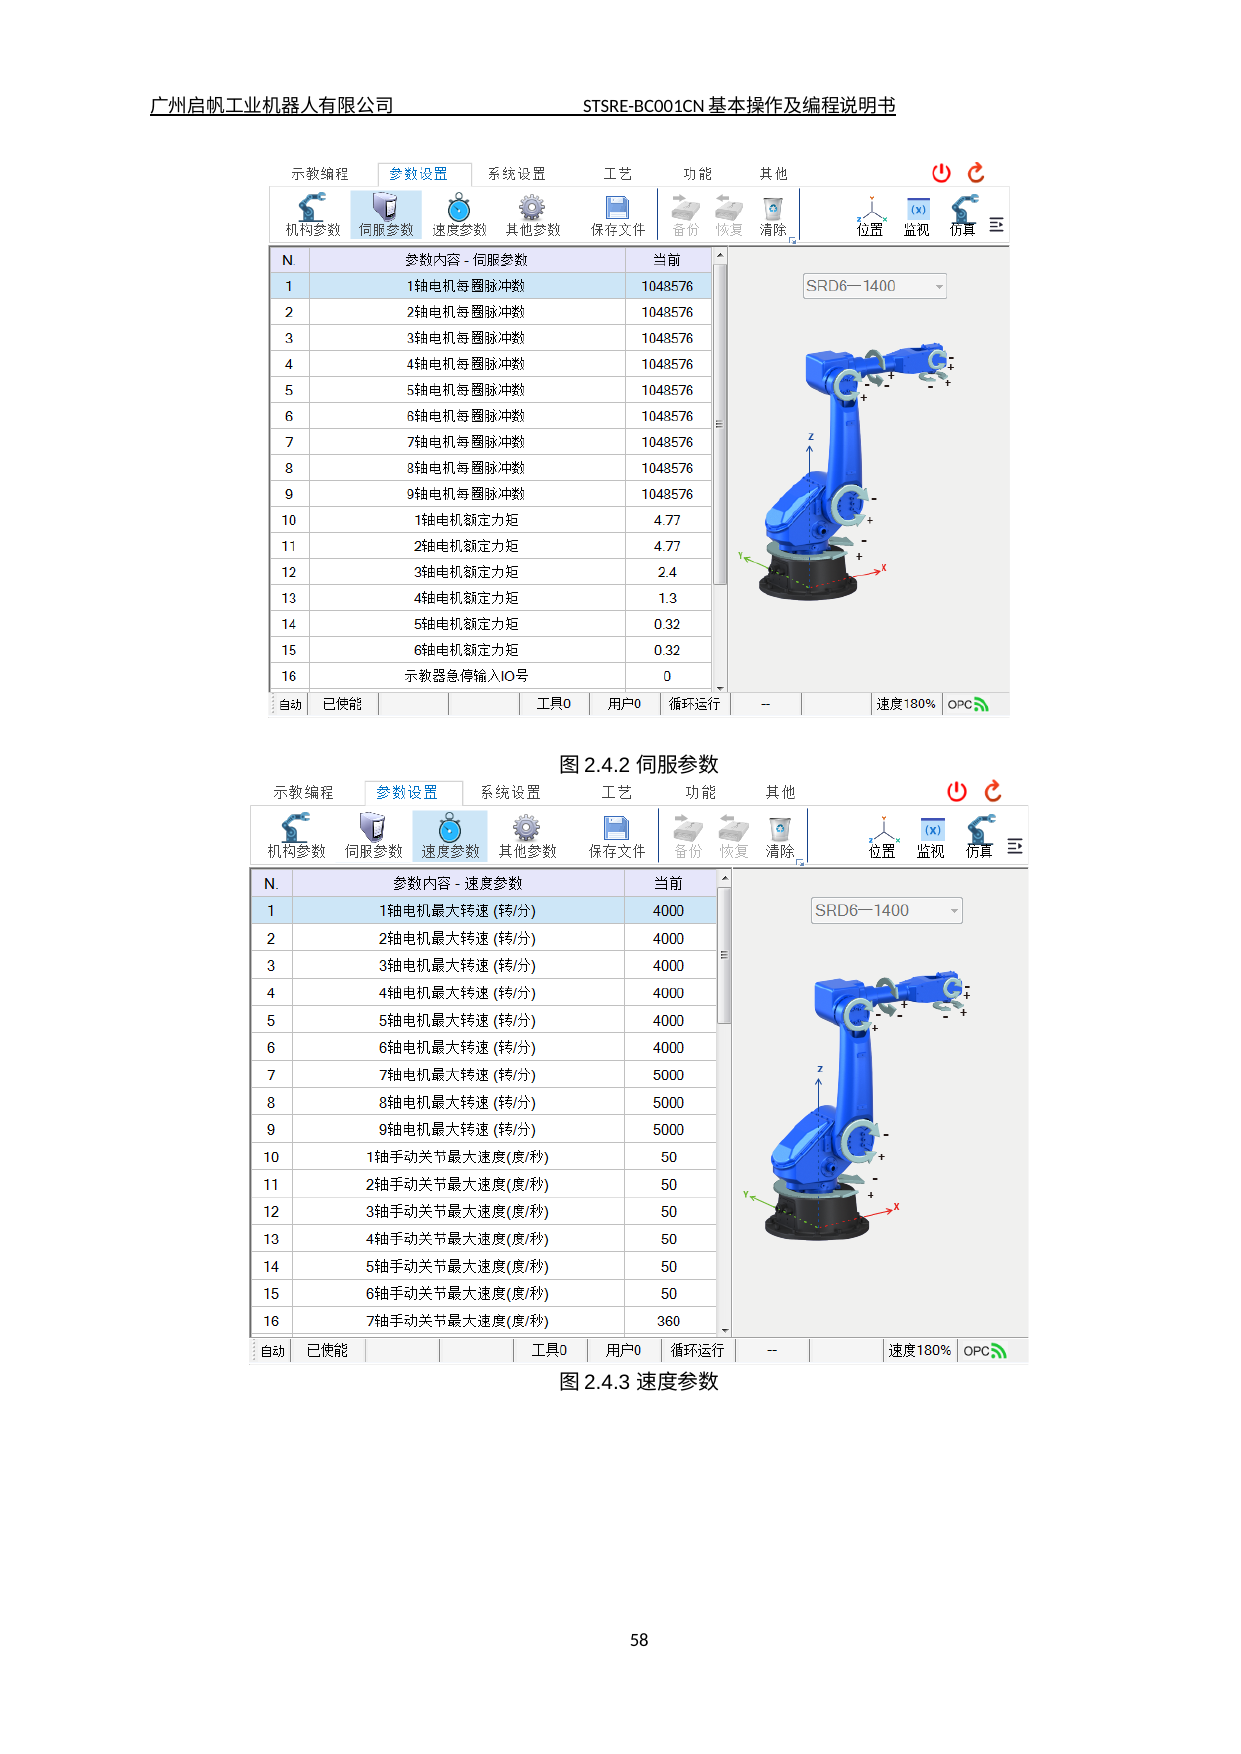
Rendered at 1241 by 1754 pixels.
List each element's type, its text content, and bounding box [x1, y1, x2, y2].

text 图2.4.2 伺服参数 [150, 747, 1128, 779]
text 图2.4.3 速度参数 [150, 1364, 1128, 1397]
picture [268, 162, 1010, 718]
picture [249, 779, 1029, 1365]
